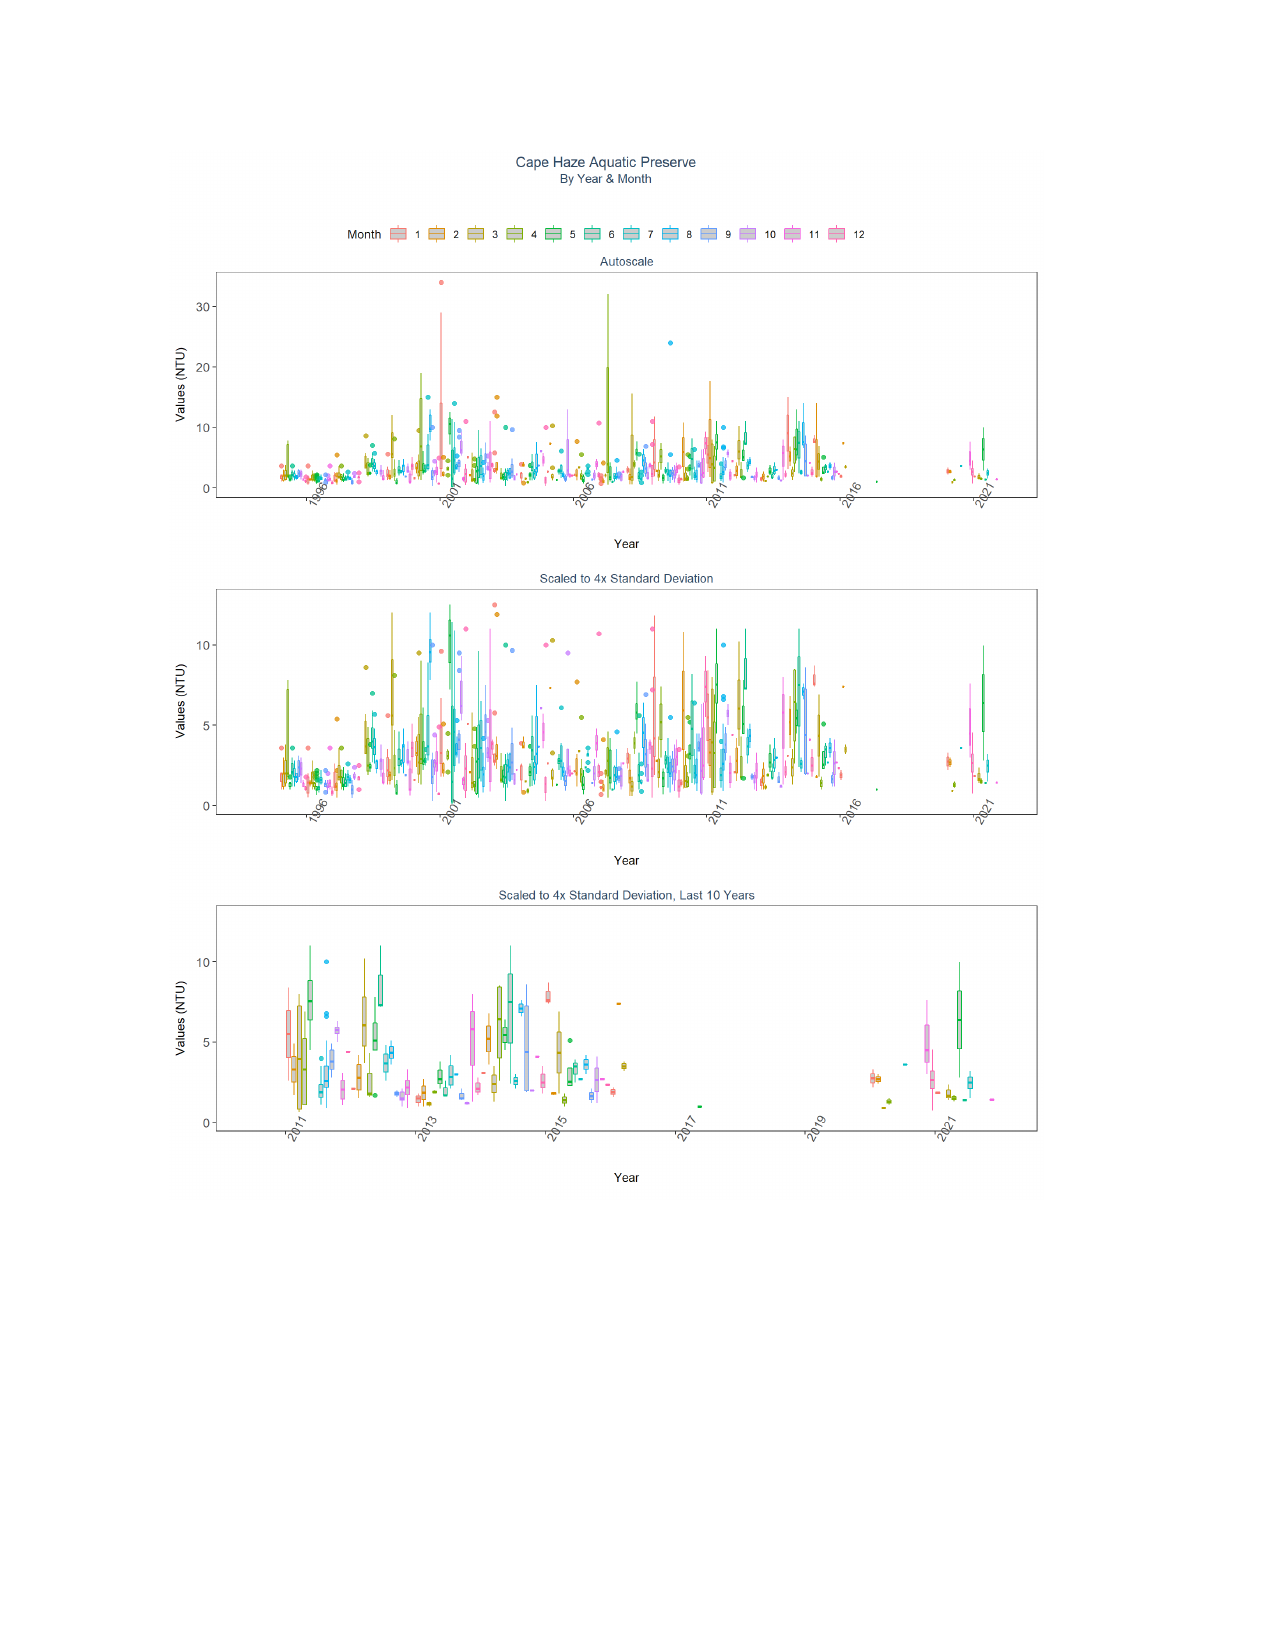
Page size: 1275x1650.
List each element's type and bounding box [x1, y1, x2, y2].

picture [168, 150, 1044, 1200]
